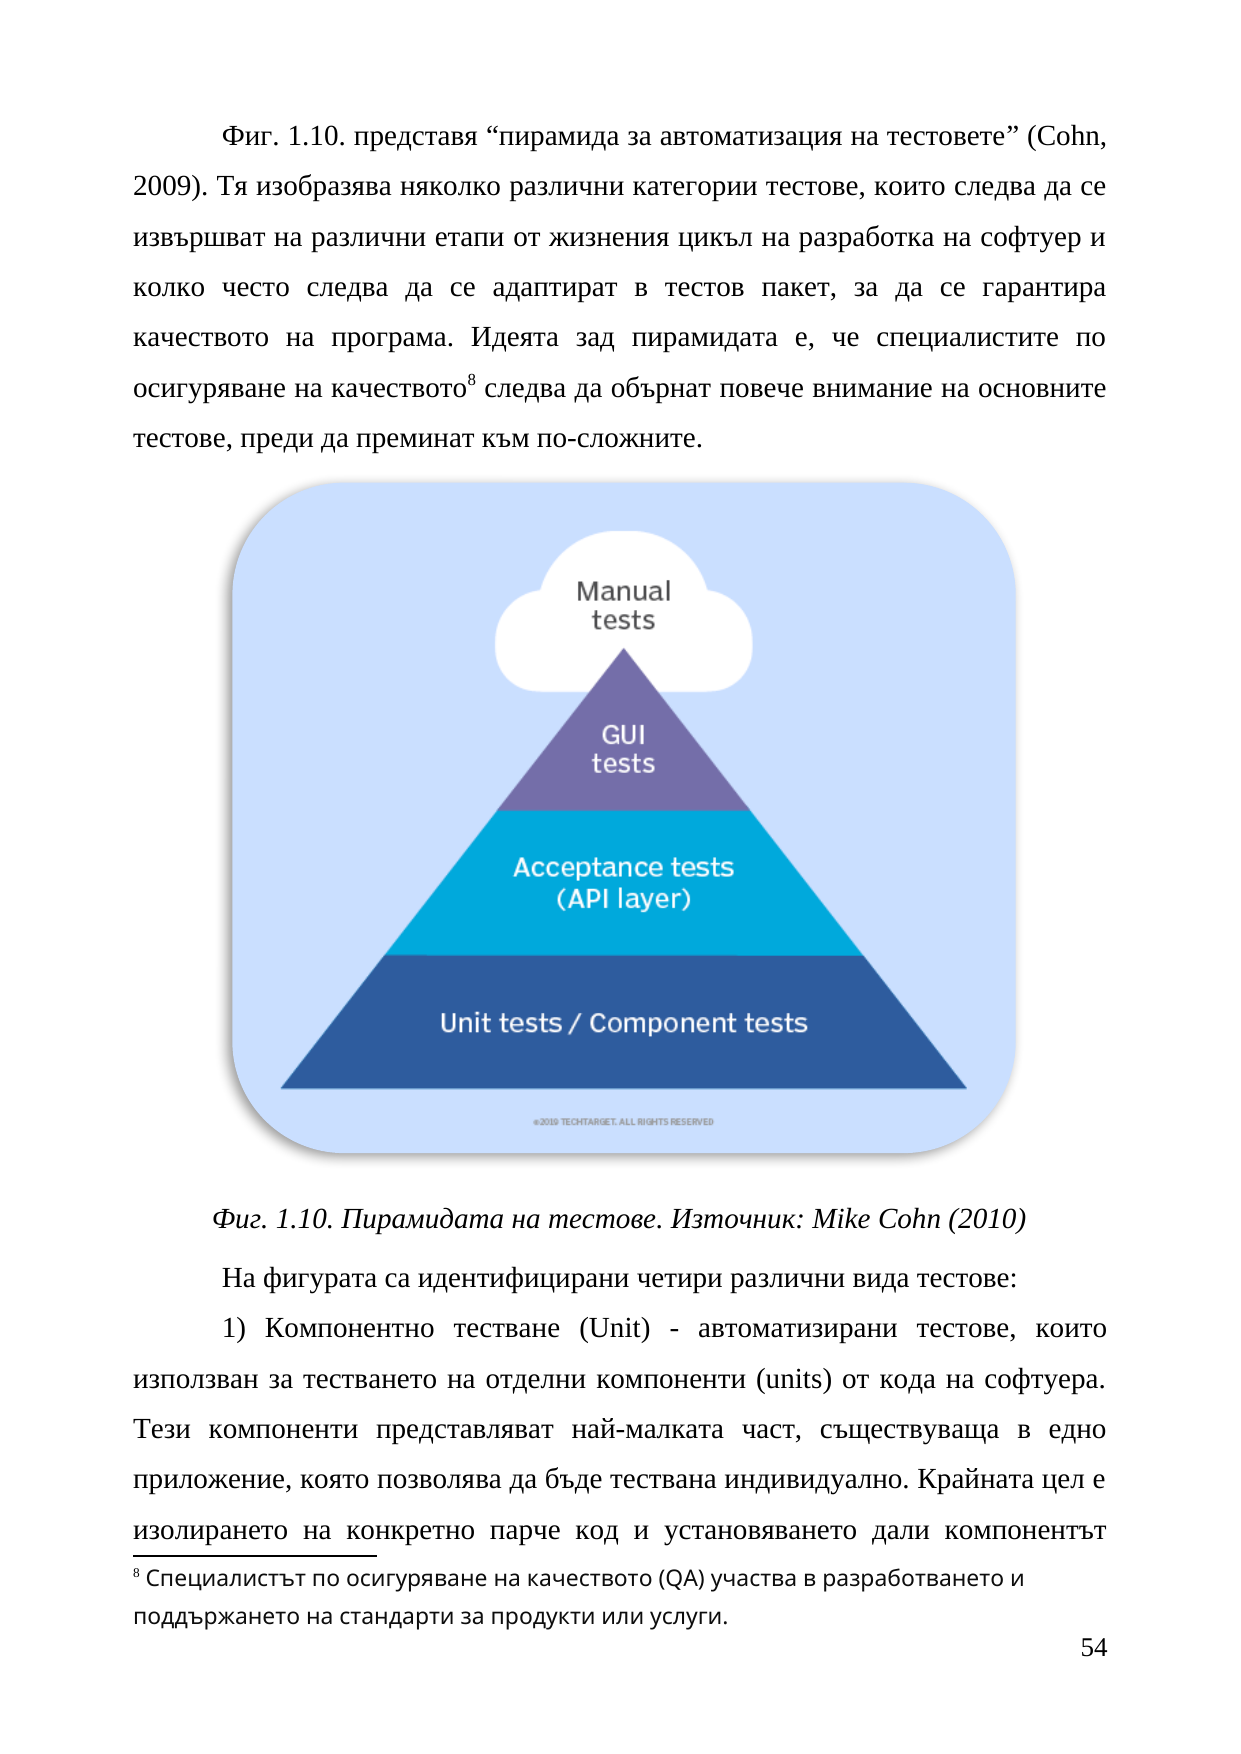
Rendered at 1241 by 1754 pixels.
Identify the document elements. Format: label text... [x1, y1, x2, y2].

title Фиг. 1.10. Пирамидата на тестове. Източник: Mike Cohn (2010) [192, 1202, 1048, 1235]
text На фигурата са идентифицирани четири различни вида тестове: [133, 1260, 1107, 1294]
picture [232, 482, 1016, 1154]
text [133, 1311, 1107, 1545]
text Фиг. 1.10. представя “пирамида за автоматизация на тестовете” (Cohn, 2009). Тя изобразява няколко различни категории тестове, които следва да се извършват на различни етапи от жизнения цикъл на разработка на софтуер и колко често следва да се адаптират в тестов пакет, за да се гарантира качеството на програма. Идеята зад пирамидата е, че специалистите по осигуряване на качеството следва да обърнат повече внимание на основните тестове, преди да преминат към по-сложните. [133, 118, 1107, 453]
